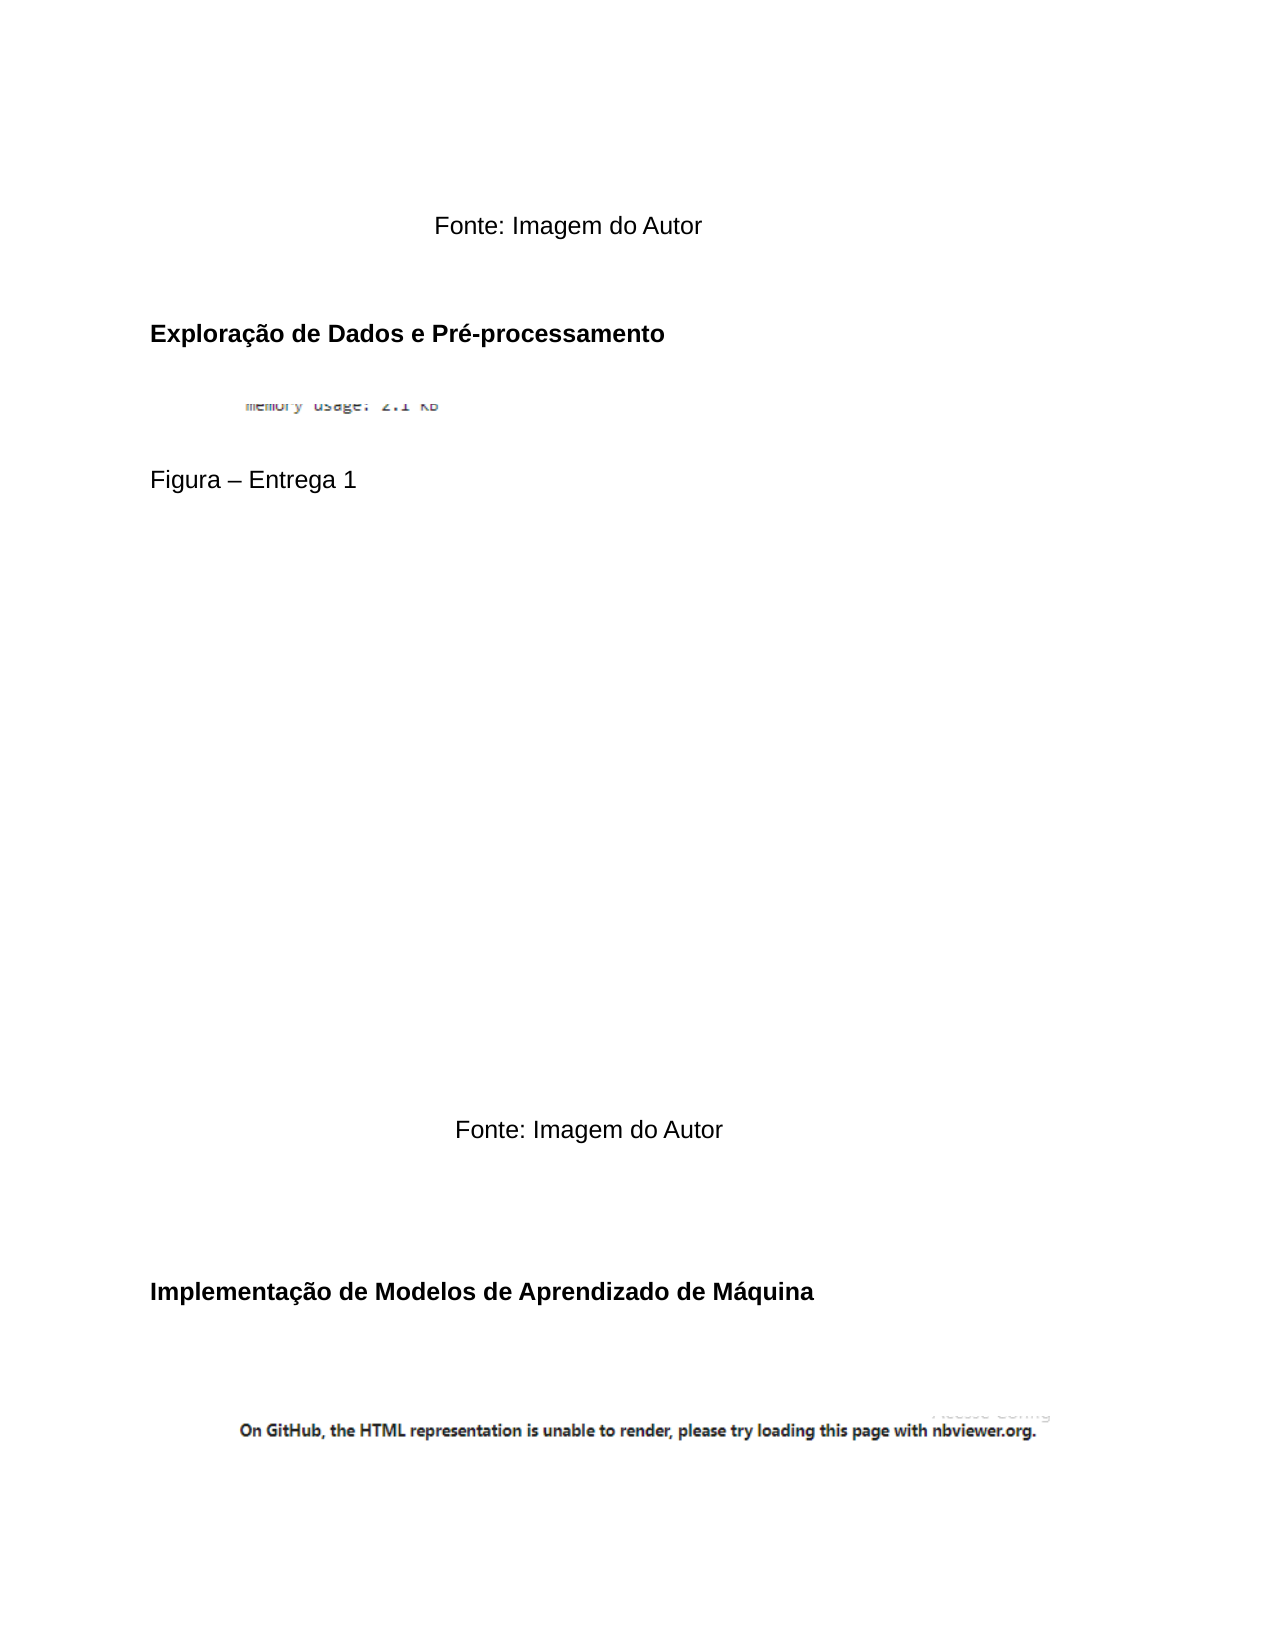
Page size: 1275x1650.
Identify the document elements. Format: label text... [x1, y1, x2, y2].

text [150, 1433, 1125, 1471]
text Figura – Entrega 1 [150, 421, 1125, 496]
text Fonte: Imagem do Autor [150, 204, 1125, 242]
text Implementação de Modelos de Aprendizado de Máquina [150, 1271, 1125, 1308]
text Fonte: Imagem do Autor [150, 1108, 1125, 1146]
text Exploração de Dados e Pré-processamento [150, 312, 1125, 350]
